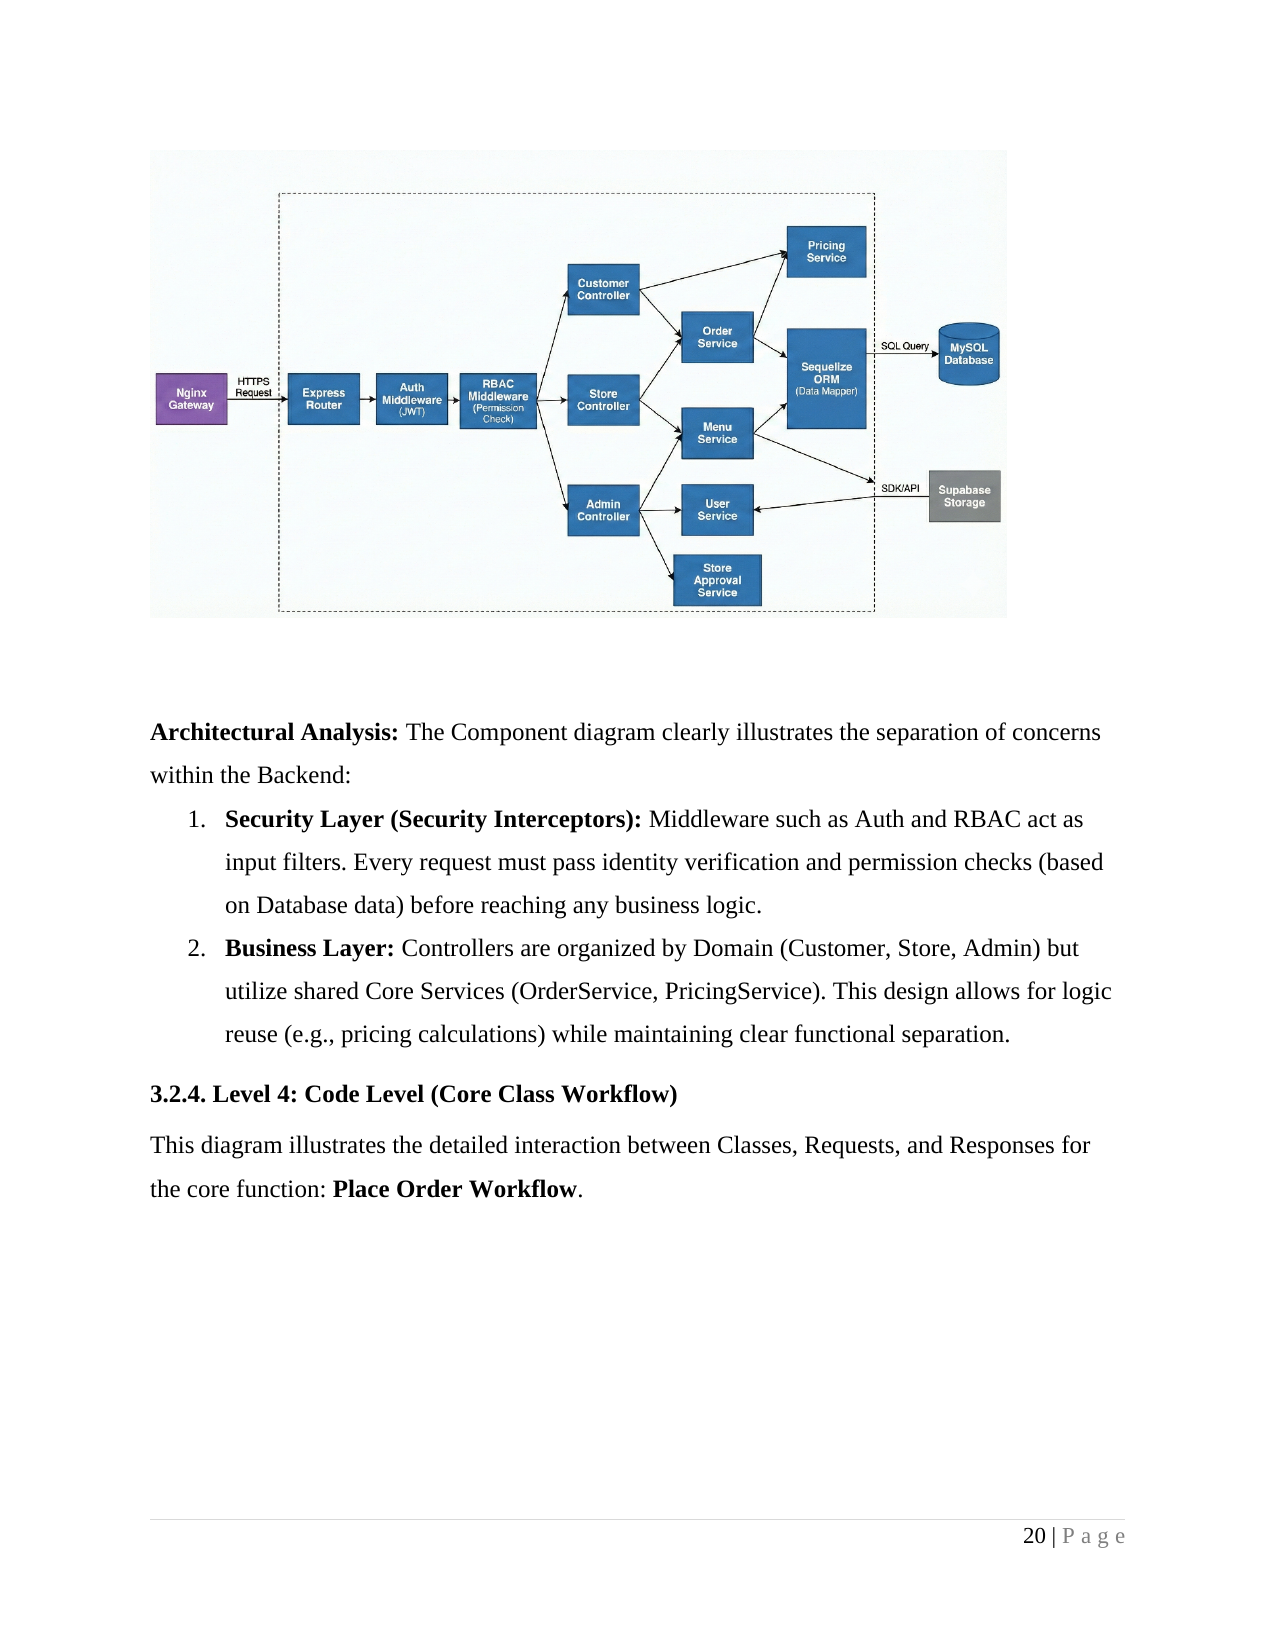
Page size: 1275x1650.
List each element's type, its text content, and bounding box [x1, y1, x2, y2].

list Security Layer (Security Interceptors): Middleware such as Auth and RBAC act as input filters. Every request must pass identity verification and permission checks (based on Database data) before reaching any business logic. [187, 804, 1125, 919]
picture [150, 150, 1007, 618]
list Business Layer: Controllers are organized by Domain (Customer, Store, Admin) but utilize shared Core Services (OrderService, PricingService). This design allows for logic reuse (e.g., pricing calculations) while maintaining clear functional separation. [187, 933, 1125, 1048]
subtitle 3.2.4. Level 4: Code Level (Core Class Workflow) [150, 1079, 1125, 1108]
text This diagram illustrates the detailed interaction between Classes, Requests, and Responses for the core function: Place Order Workflow. [150, 1131, 1125, 1202]
text Architectural Analysis: The Component diagram clearly illustrates the separation of concerns within the Backend: [150, 717, 1125, 789]
